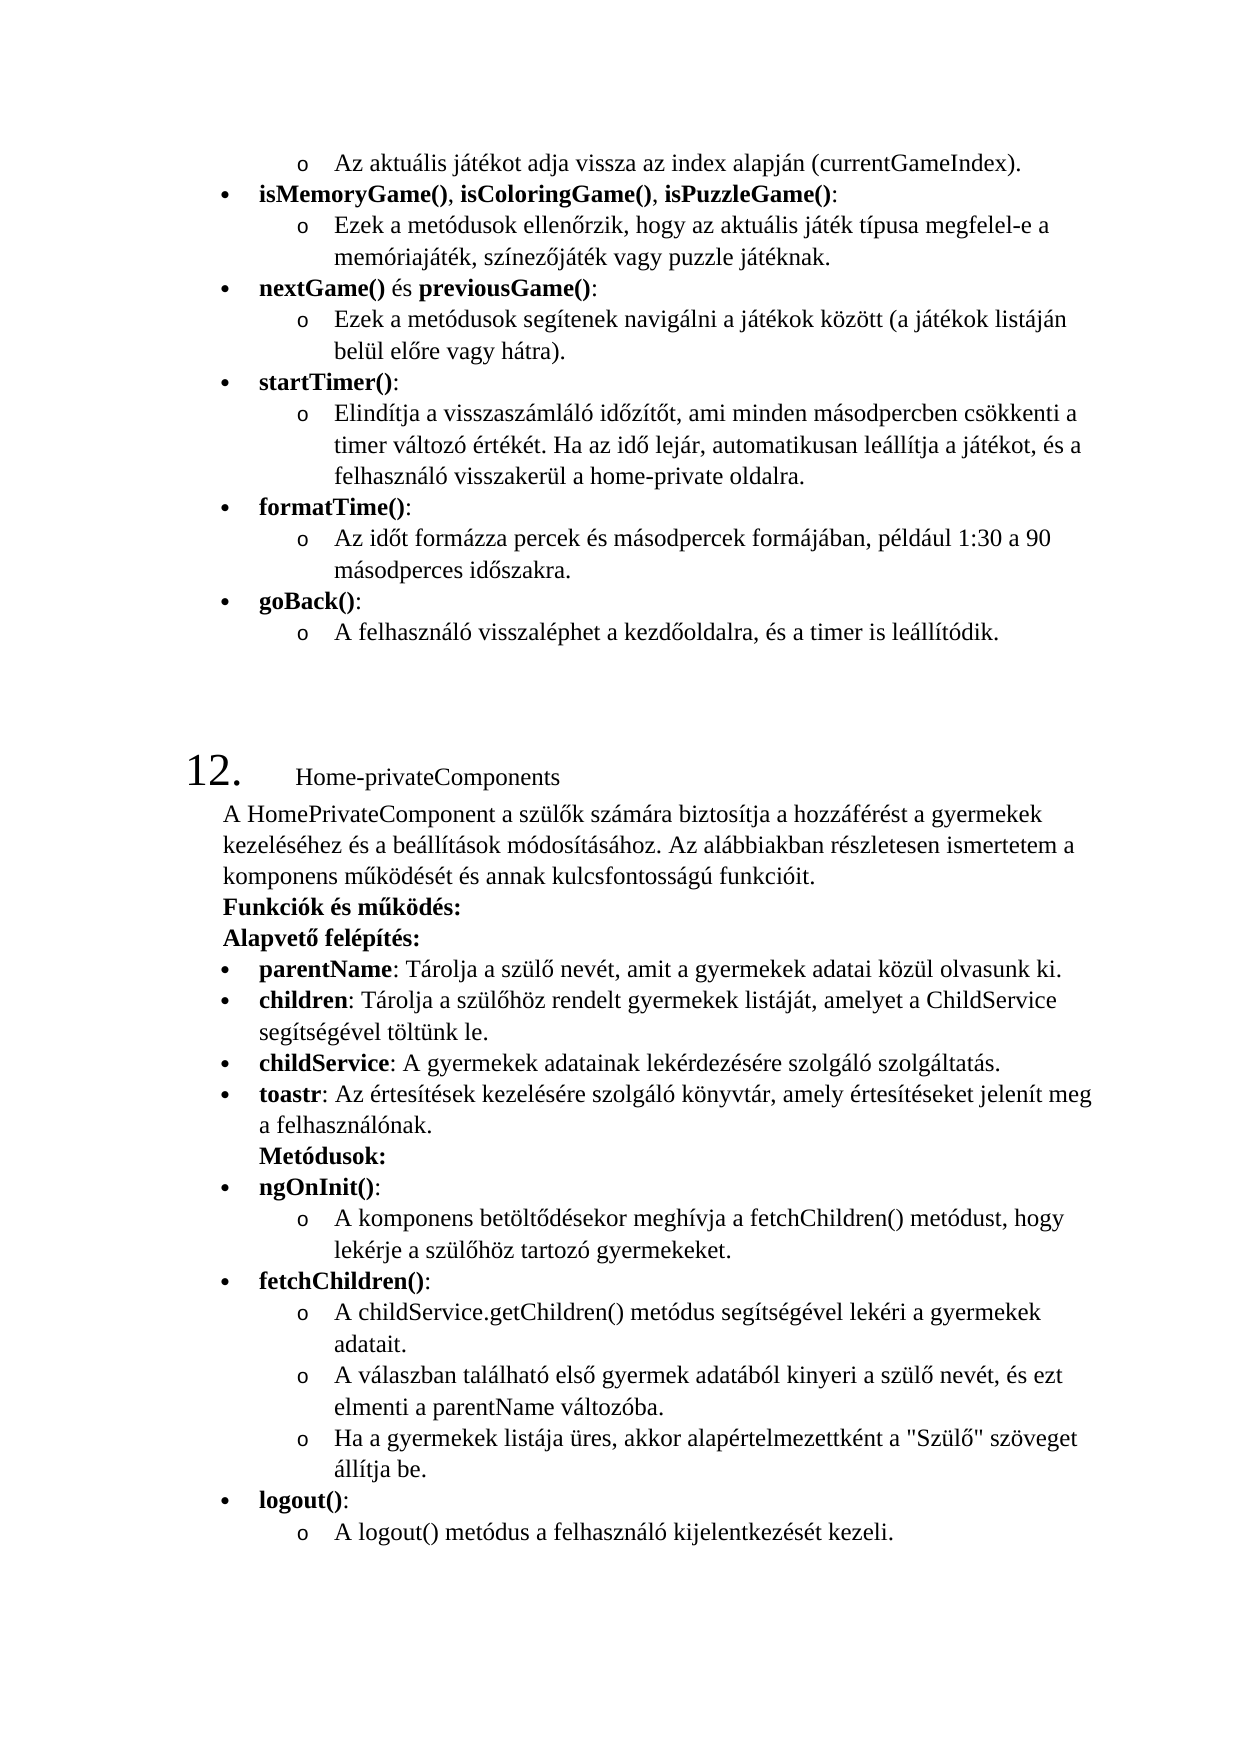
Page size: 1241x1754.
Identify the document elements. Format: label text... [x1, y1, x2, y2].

list A logout() metódus a felhasználó kijelentkezését kezeli. [296, 1517, 1093, 1546]
list Az időt formázza percek és másodpercek formájában, például 1:30 a 90 másodperces időszakra. [296, 523, 1093, 584]
list Ha a gyermekek listája üres, akkor alapértelmezettként a "Szülő" szöveget állítja be. [296, 1423, 1093, 1483]
list parentName: Tárolja a szülő nevét, amit a gyermekek adatai közül olvasunk ki. [221, 954, 1093, 983]
list Ezek a metódusok ellenőrzik, hogy az aktuális játék típusa megfelel-e a memóriajáték, színezőjáték vagy puzzle játéknak. [296, 211, 1093, 271]
list formatTime(): [221, 492, 1093, 521]
list A válaszban található első gyermek adatából kinyeri a szülő nevét, és ezt elmenti a parentName változóba. [296, 1360, 1093, 1420]
list fetchChildren(): [221, 1266, 1093, 1294]
list toastr: Az értesítések kezelésére szolgáló könyvtár, amely értesítéseket jelenít meg a felhasználónak. [221, 1079, 1093, 1138]
list nextGame() és previousGame(): [221, 273, 1093, 302]
list Ezek a metódusok segítenek navigálni a játékok között (a játékok listáján belül előre vagy hátra). [296, 304, 1093, 365]
list Metódusok: [259, 1141, 1093, 1169]
list Elindítja a visszaszámláló időzítőt, ami minden másodpercben csökkenti a timer változó értékét. Ha az idő lejár, automatikusan leállítja a játékot, és a felhasználó visszakerül a home-private oldalra. [296, 398, 1093, 490]
list Home-privateComponents [185, 742, 1093, 795]
list Az aktuális játékot adja vissza az index alapján (currentGameIndex). [296, 148, 1093, 177]
list A komponens betöltődésekor meghívja a fetchChildren() metódust, hogy lekérje a szülőhöz tartozó gyermekeket. [296, 1203, 1093, 1263]
list children: Tárolja a szülőhöz rendelt gyermekek listáját, amelyet a ChildService segítségével töltünk le. [221, 986, 1093, 1045]
list childService: A gyermekek adatainak lekérdezésére szolgáló szolgáltatás. [221, 1048, 1093, 1076]
list isMemoryGame(), isColoringGame(), isPuzzleGame(): [221, 179, 1093, 208]
list Funkciók és működés: [223, 892, 1093, 921]
list A HomePrivateComponent a szülők számára biztosítja a hozzáférést a gyermekek kezeléséhez és a beállítások módosításához. Az alábbiakban részletesen ismertetem a komponens működését és annak kulcsfontosságú funkcióit. [223, 799, 1093, 890]
list A childService.getChildren() metódus segítségével lekéri a gyermekek adatait. [296, 1297, 1093, 1357]
list Alapvető felépítés: [223, 923, 1093, 952]
list ngOnInit(): [221, 1172, 1093, 1201]
list logout(): [221, 1486, 1093, 1514]
list startTimer(): [221, 367, 1093, 396]
list goBack(): [221, 586, 1093, 615]
list A felhasználó visszaléphet a kezdőoldalra, és a timer is leállítódik. [296, 617, 1093, 647]
